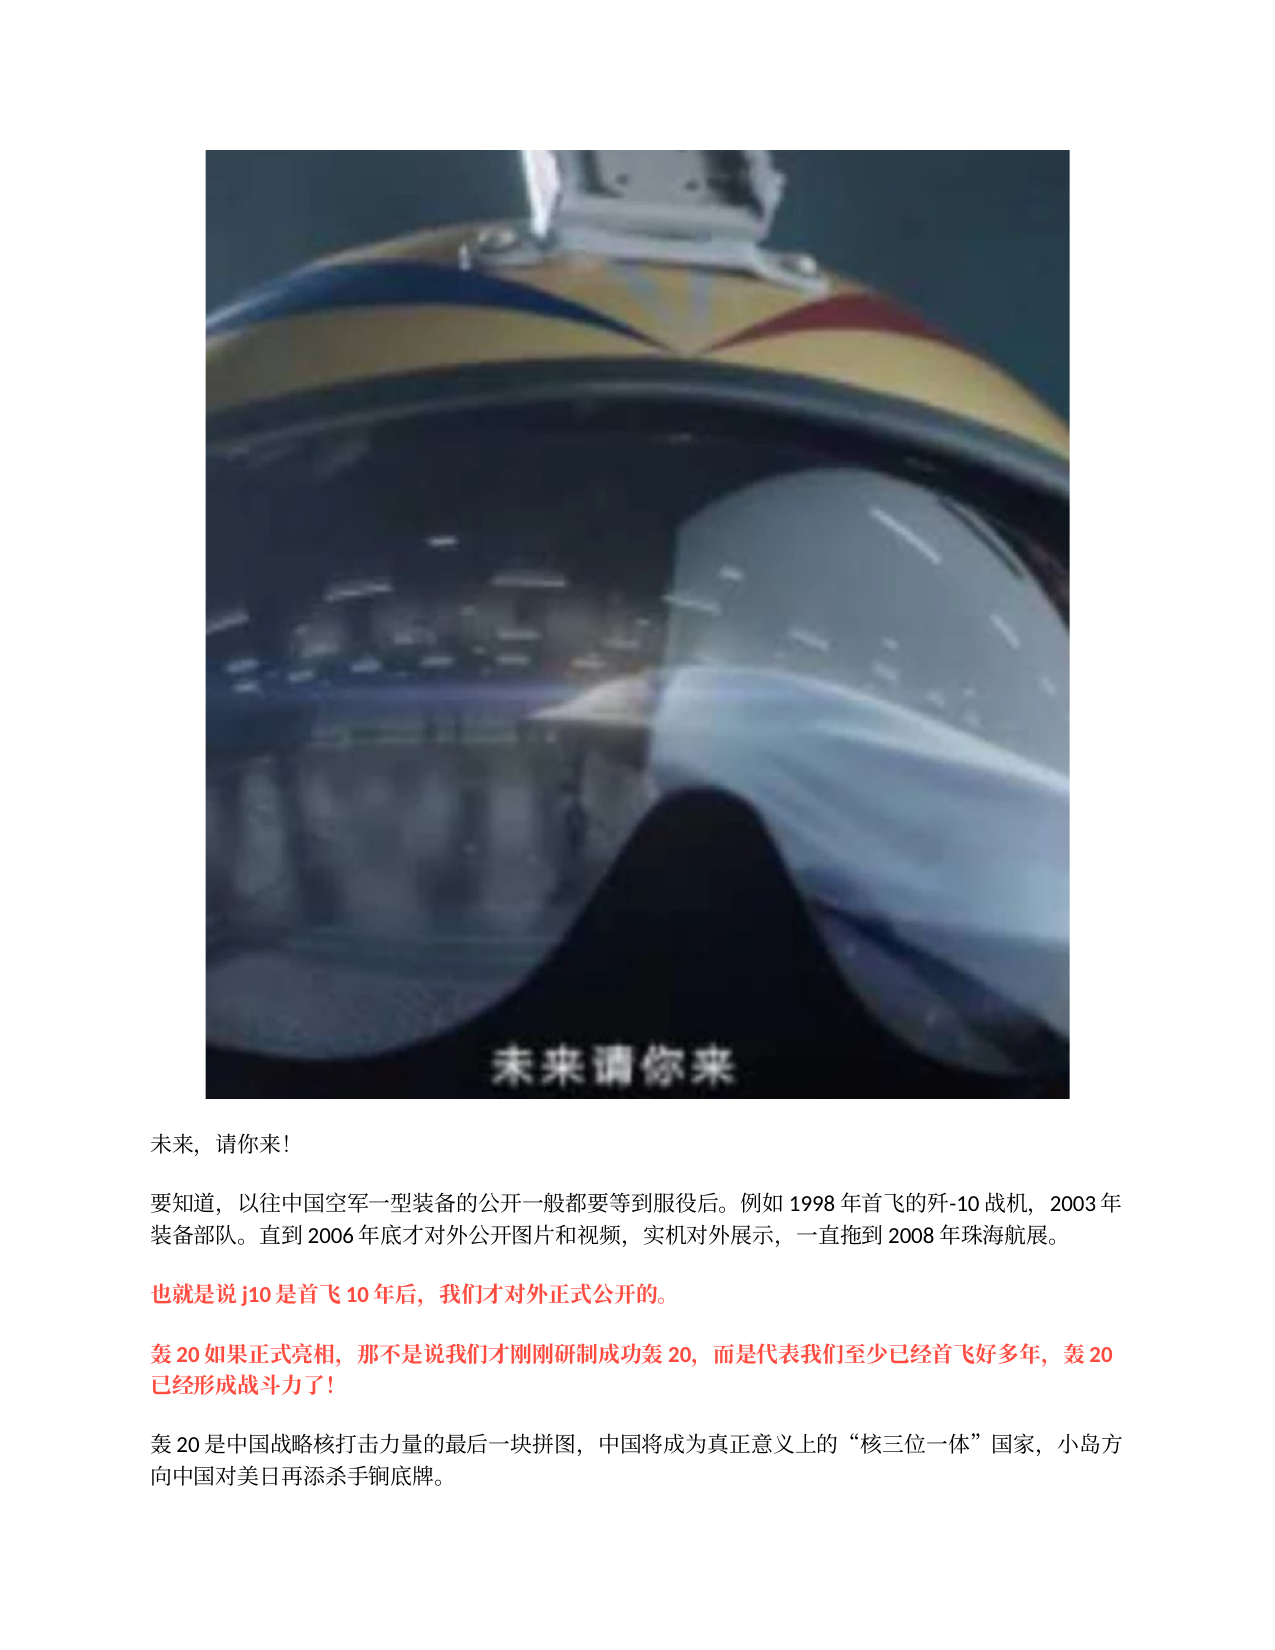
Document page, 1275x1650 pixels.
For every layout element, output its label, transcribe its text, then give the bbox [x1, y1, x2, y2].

text 轰20是中国战略核打击力量的最后一块拼图，中国将成为真正意义上的“核三位一体”国家，小岛方向中国对美日再添杀手锏底牌。 [150, 1428, 1125, 1491]
text 也就是说j10是首飞10年后，我们才对外正式公开的。 [150, 1277, 1125, 1309]
text 要知道，以往中国空军一型装备的公开一般都要等到服役后。例如1998年首飞的歼-10战机，2003年装备部队。直到2006年底才对外公开图片和视频，实机对外展示，一直拖到2008年珠海航展。 [150, 1186, 1125, 1249]
text 轰20如果正式亮相，那不是说我们才刚刚研制成功轰20，而是代表我们至少已经首飞好多年，轰20已经形成战斗力了！ [150, 1337, 1125, 1400]
picture [205, 150, 1070, 1099]
text 未来，请你来！ [150, 1127, 1125, 1158]
